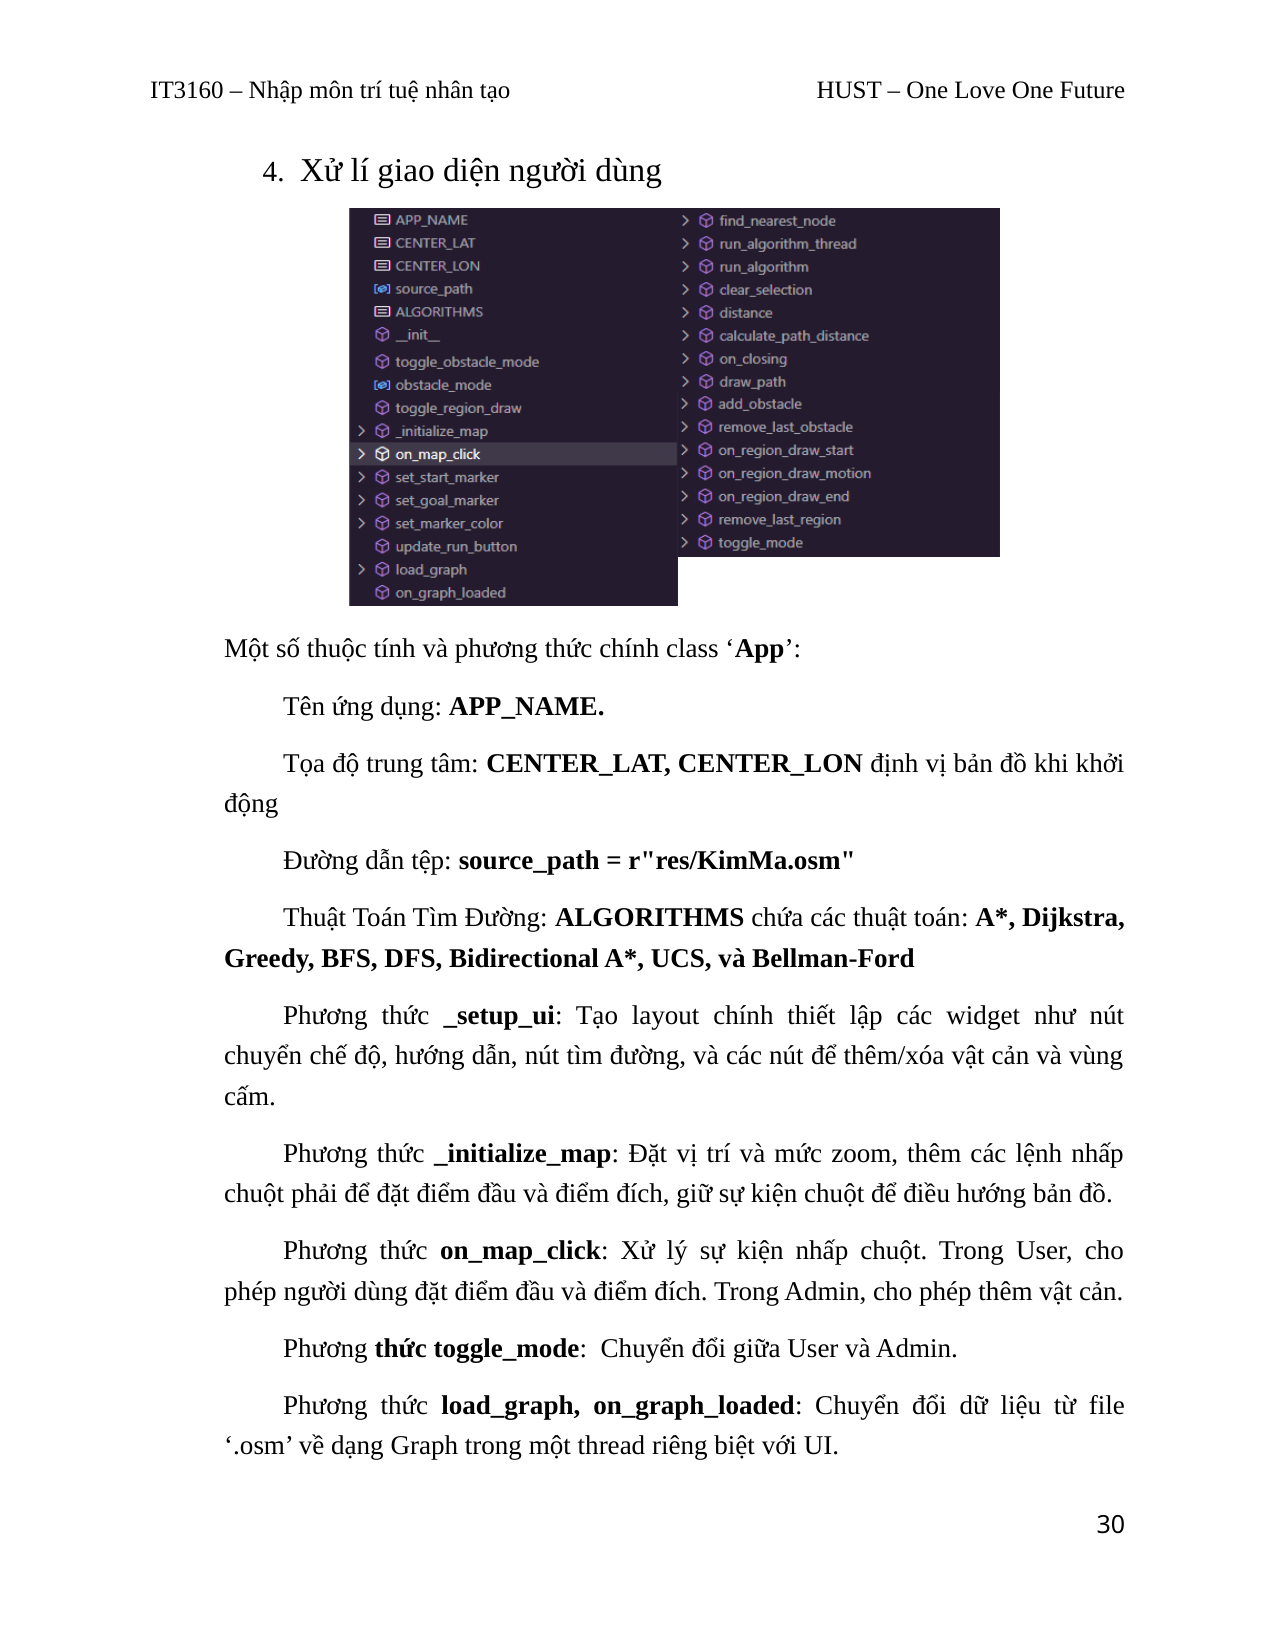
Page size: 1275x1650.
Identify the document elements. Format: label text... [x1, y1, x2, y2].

text Một số thuộc tính và phương thức chính class ‘App’: [179, 633, 1125, 664]
text Đường dẫn tệp: source_path = r"res/KimMa.osm" [224, 844, 1125, 875]
text Phương thức _setup_ui: Tạo layout chính thiết lập các widget như nút chuyển chế độ, hướng dẫn, nút tìm đường, và các nút để thêm/xóa vật cản và vùng cấm. [224, 999, 1125, 1111]
text Thuật Toán Tìm Đường: ALGORITHMS chứa các thuật toán: A*, Dijkstra, Greedy, BFS, DFS, Bidirectional A*, UCS, và Bellman-Ford [224, 901, 1125, 973]
picture [349, 208, 1000, 606]
subtitle Xử lí giao diện người dùng [262, 150, 1125, 188]
text Phương thức _initialize_map: Đặt vị trí và mức zoom, thêm các lệnh nhấp chuột phải để đặt điểm đầu và điểm đích, giữ sự kiện chuột để điều hướng bản đồ. [224, 1137, 1125, 1208]
text Phương thức load_graph, on_graph_loaded: Chuyển đổi dữ liệu từ file ‘.osm’ về dạng Graph trong một thread riêng biệt với UI. [224, 1389, 1125, 1460]
text Phương thức on_map_click: Xử lý sự kiện nhấp chuột. Trong User, cho phép người dùng đặt điểm đầu và điểm đích. Trong Admin, cho phép thêm vật cản. [224, 1234, 1125, 1306]
text Phương thức toggle_mode: Chuyển đổi giữa User và Admin. [224, 1332, 1125, 1363]
text Tọa độ trung tâm: CENTER_LAT, CENTER_LON định vị bản đồ khi khởi động [224, 747, 1125, 818]
text Tên ứng dụng: APP_NAME. [224, 690, 1125, 721]
